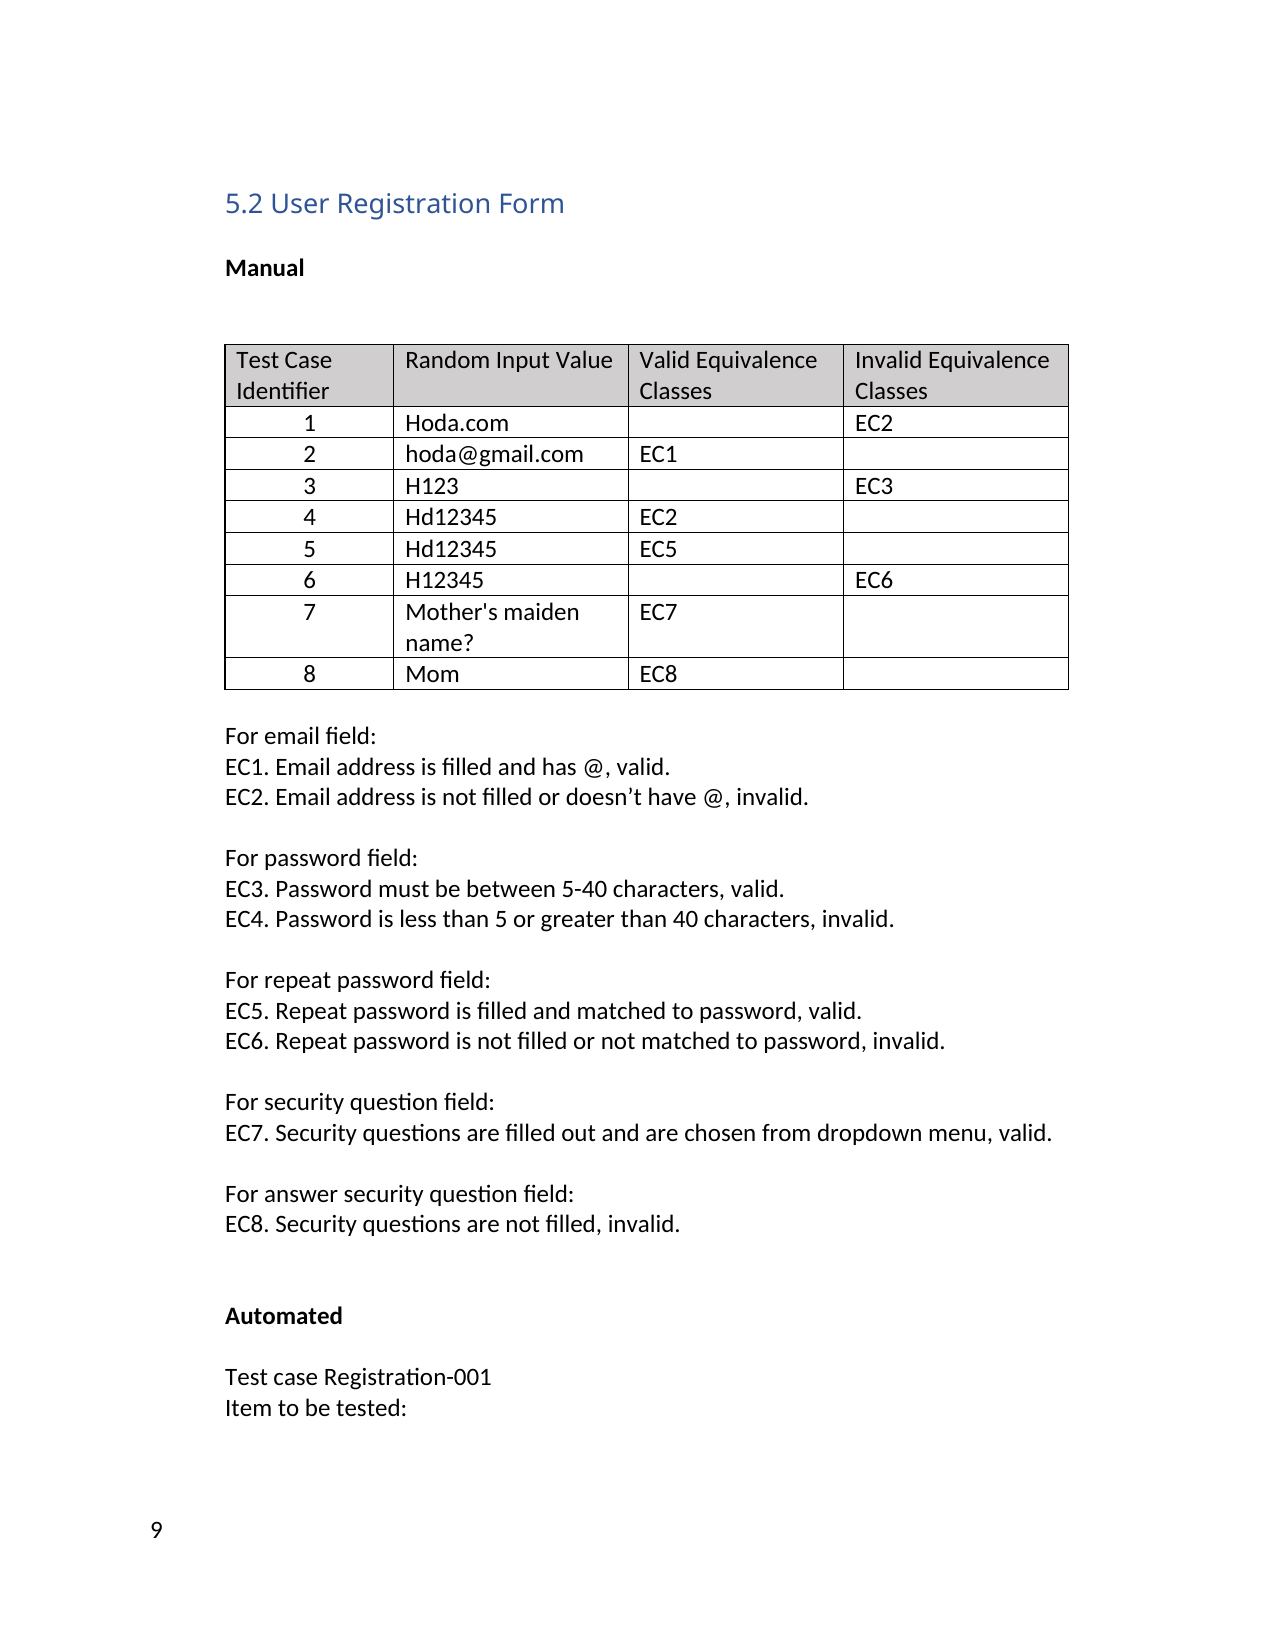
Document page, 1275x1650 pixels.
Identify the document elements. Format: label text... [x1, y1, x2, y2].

table_header Random Input Value [394, 345, 628, 406]
table_cell EC6 [844, 565, 1068, 595]
text Test case Registration-001 [150, 1361, 1125, 1392]
table_cell [844, 658, 1068, 689]
table_cell Hd12345 [394, 501, 628, 532]
table_cell Hd12345 [394, 533, 628, 563]
text For repeat password field: [150, 964, 1125, 995]
table_cell hoda@gmail.com [394, 438, 628, 469]
table_cell H12345 [394, 565, 628, 595]
table_cell 4 [226, 501, 393, 532]
text Item to be tested: [150, 1392, 1125, 1422]
table_header Invalid Equivalence Classes [844, 345, 1068, 406]
text For security question field: [150, 1087, 1125, 1117]
table_cell EC2 [629, 501, 843, 532]
text Manual [150, 252, 1125, 283]
table_cell [629, 470, 843, 500]
table_cell [629, 565, 843, 595]
text EC1. Email address is filled and has @, valid. [150, 751, 1125, 781]
table_cell [844, 596, 1068, 657]
table_cell [844, 501, 1068, 532]
table_cell Hoda.com [394, 407, 628, 437]
table_header Test Case Identifier [226, 345, 393, 406]
text EC3. Password must be between 5-40 characters, valid. [150, 873, 1125, 903]
text For answer security question field: [150, 1178, 1125, 1209]
text EC5. Repeat password is filled and matched to password, valid. [150, 995, 1125, 1026]
table_cell H123 [394, 470, 628, 500]
table_cell [844, 438, 1068, 469]
table_cell EC8 [629, 658, 843, 689]
table_cell 6 [226, 565, 393, 595]
table_cell Mom [394, 658, 628, 689]
text EC8. Security questions are not filled, invalid. [150, 1209, 1125, 1239]
table_cell EC7 [629, 596, 843, 657]
table_cell 7 [226, 596, 393, 657]
text EC7. Security questions are filled out and are chosen from dropdown menu, valid. [150, 1117, 1125, 1148]
text For email field: [150, 720, 1125, 751]
text Automated [150, 1300, 1125, 1331]
table_cell 1 [226, 407, 393, 437]
text EC4. Password is less than 5 or greater than 40 characters, invalid. [150, 903, 1125, 934]
table_cell [844, 533, 1068, 563]
subtitle 5.2 User Registration Form [150, 185, 1125, 222]
table_cell EC2 [844, 407, 1068, 437]
table_cell Mother's maiden name? [394, 596, 628, 657]
table_cell 3 [226, 470, 393, 500]
table_cell EC3 [844, 470, 1068, 500]
table_cell [629, 407, 843, 437]
table_cell 2 [226, 438, 393, 469]
text EC6. Repeat password is not filled or not matched to password, invalid. [150, 1026, 1125, 1056]
table_cell 8 [226, 658, 393, 689]
table_cell 5 [226, 533, 393, 563]
text For password field: [150, 842, 1125, 873]
table_cell EC1 [629, 438, 843, 469]
table_cell EC5 [629, 533, 843, 563]
text EC2. Email address is not filled or doesn’t have @, invalid. [150, 781, 1125, 812]
table_header Valid Equivalence Classes [629, 345, 843, 406]
